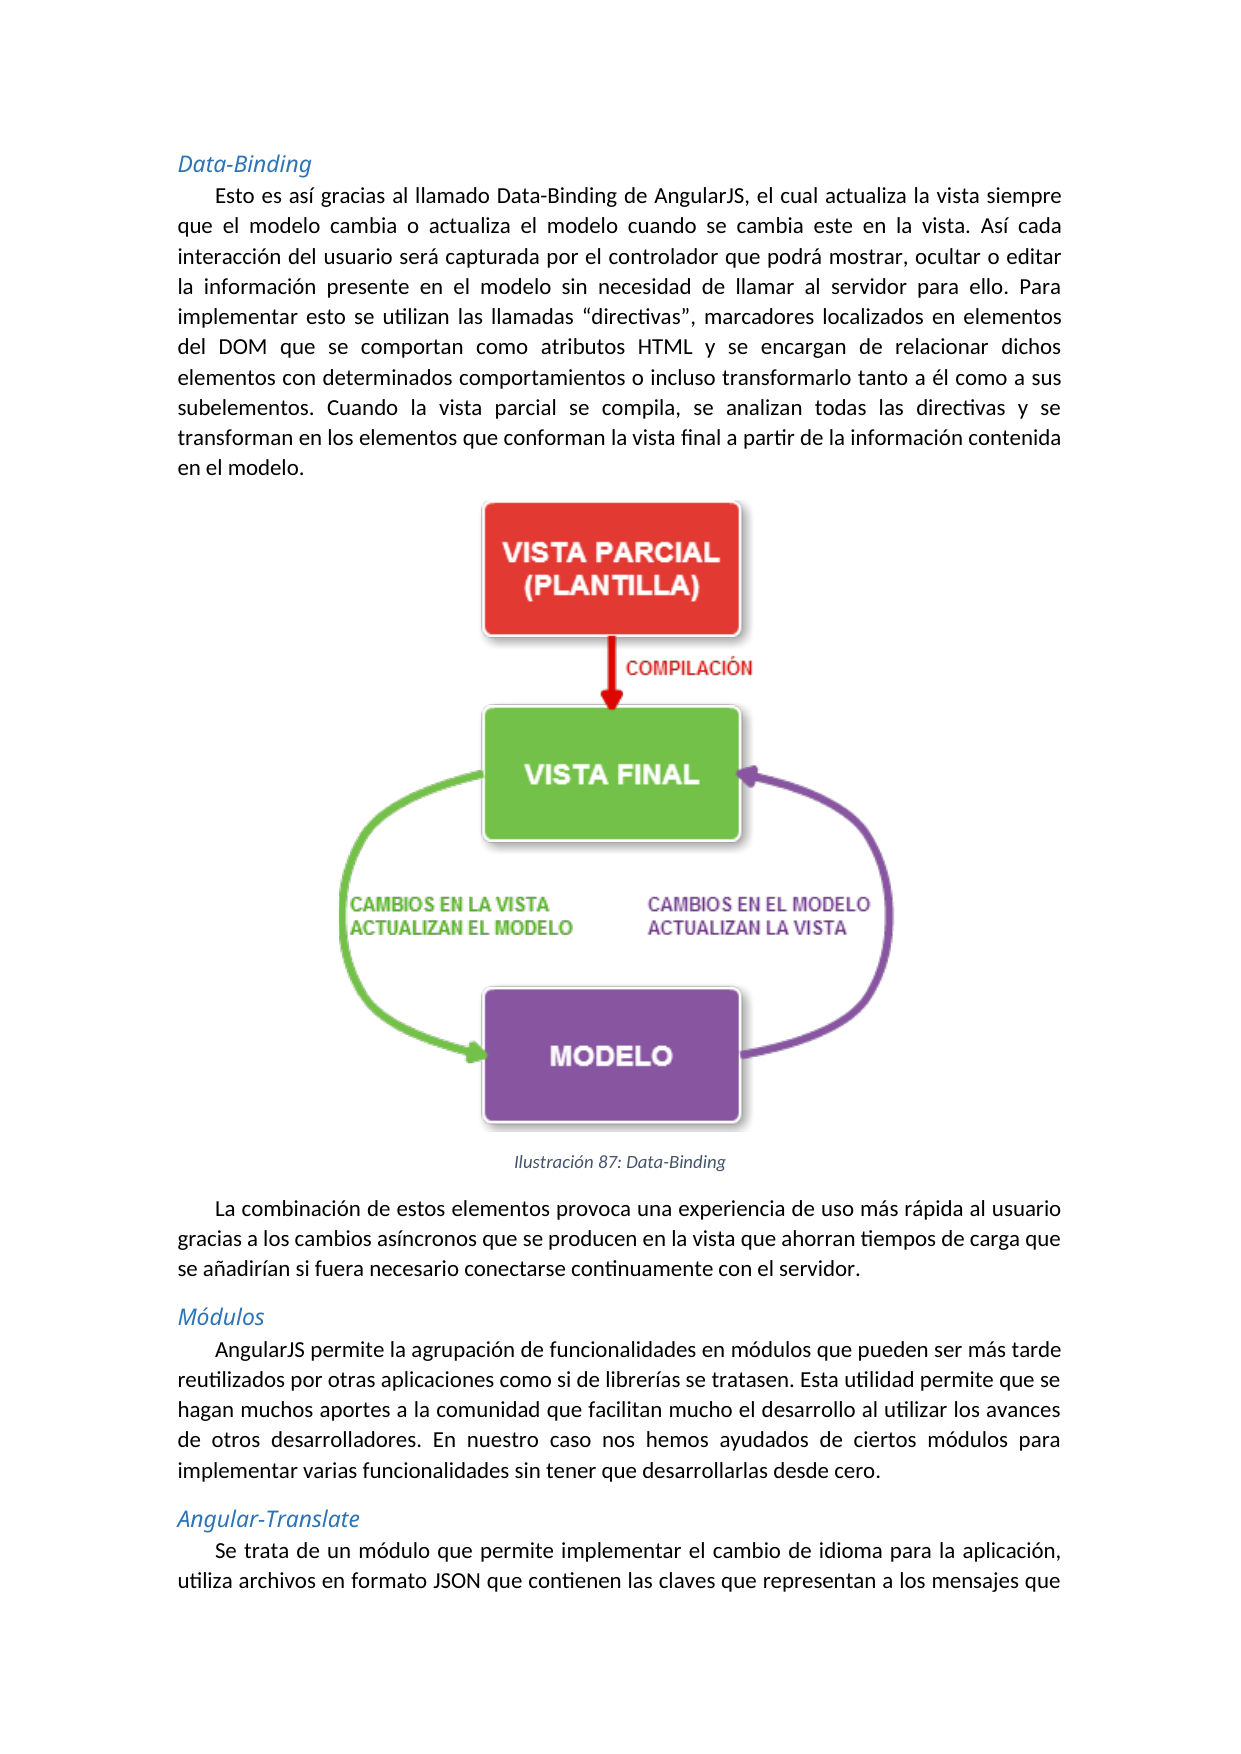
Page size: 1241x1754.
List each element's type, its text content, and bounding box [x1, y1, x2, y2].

subtitle Data-Binding [177, 148, 1063, 179]
subtitle Angular-Translate [177, 1503, 1063, 1534]
text La combinación de estos elementos provoca una experiencia de uso más rápida al usuario gracias a los cambios asíncronos que se producen en la vista que ahorran tiempos de carga que se añadirían si fuera necesario conectarse continuamente con el servidor. [177, 1194, 1063, 1282]
text Esto es así gracias al llamado Data-Binding de AngularJS, el cual actualiza la vista siempre que el modelo cambia o actualiza el modelo cuando se cambia este en la vista. Así cada interacción del usuario será capturada por el controlador que podrá mostrar, ocultar o editar la información presente en el modelo sin necesidad de llamar al servidor para ello. Para implementar esto se utilizan las llamadas “directivas”, marcadores localizados en elementos del DOM que se comportan como atributos HTML y se encargan de relacionar dichos elementos con determinados comportamientos o incluso transformarlo tanto a él como a sus subelementos. Cuando la vista parcial se compila, se analizan todas las directivas y se transforman en los elementos que conforman la vista final a partir de la información contenida en el modelo. [177, 181, 1063, 481]
text AngularJS permite la agrupación de funcionalidades en módulos que pueden ser más tarde reutilizados por otras aplicaciones como si de librerías se tratasen. Esta utilidad permite que se hagan muchos aportes a la comunidad que facilitan mucho el desarrollo al utilizar los avances de otros desarrolladores. En nuestro caso nos hemos ayudados de ciertos módulos para implementar varias funcionalidades sin tener que desarrollarlas desde cero. [177, 1335, 1063, 1484]
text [177, 1536, 1063, 1595]
subtitle Módulos [177, 1301, 1063, 1332]
picture [338, 500, 902, 1132]
